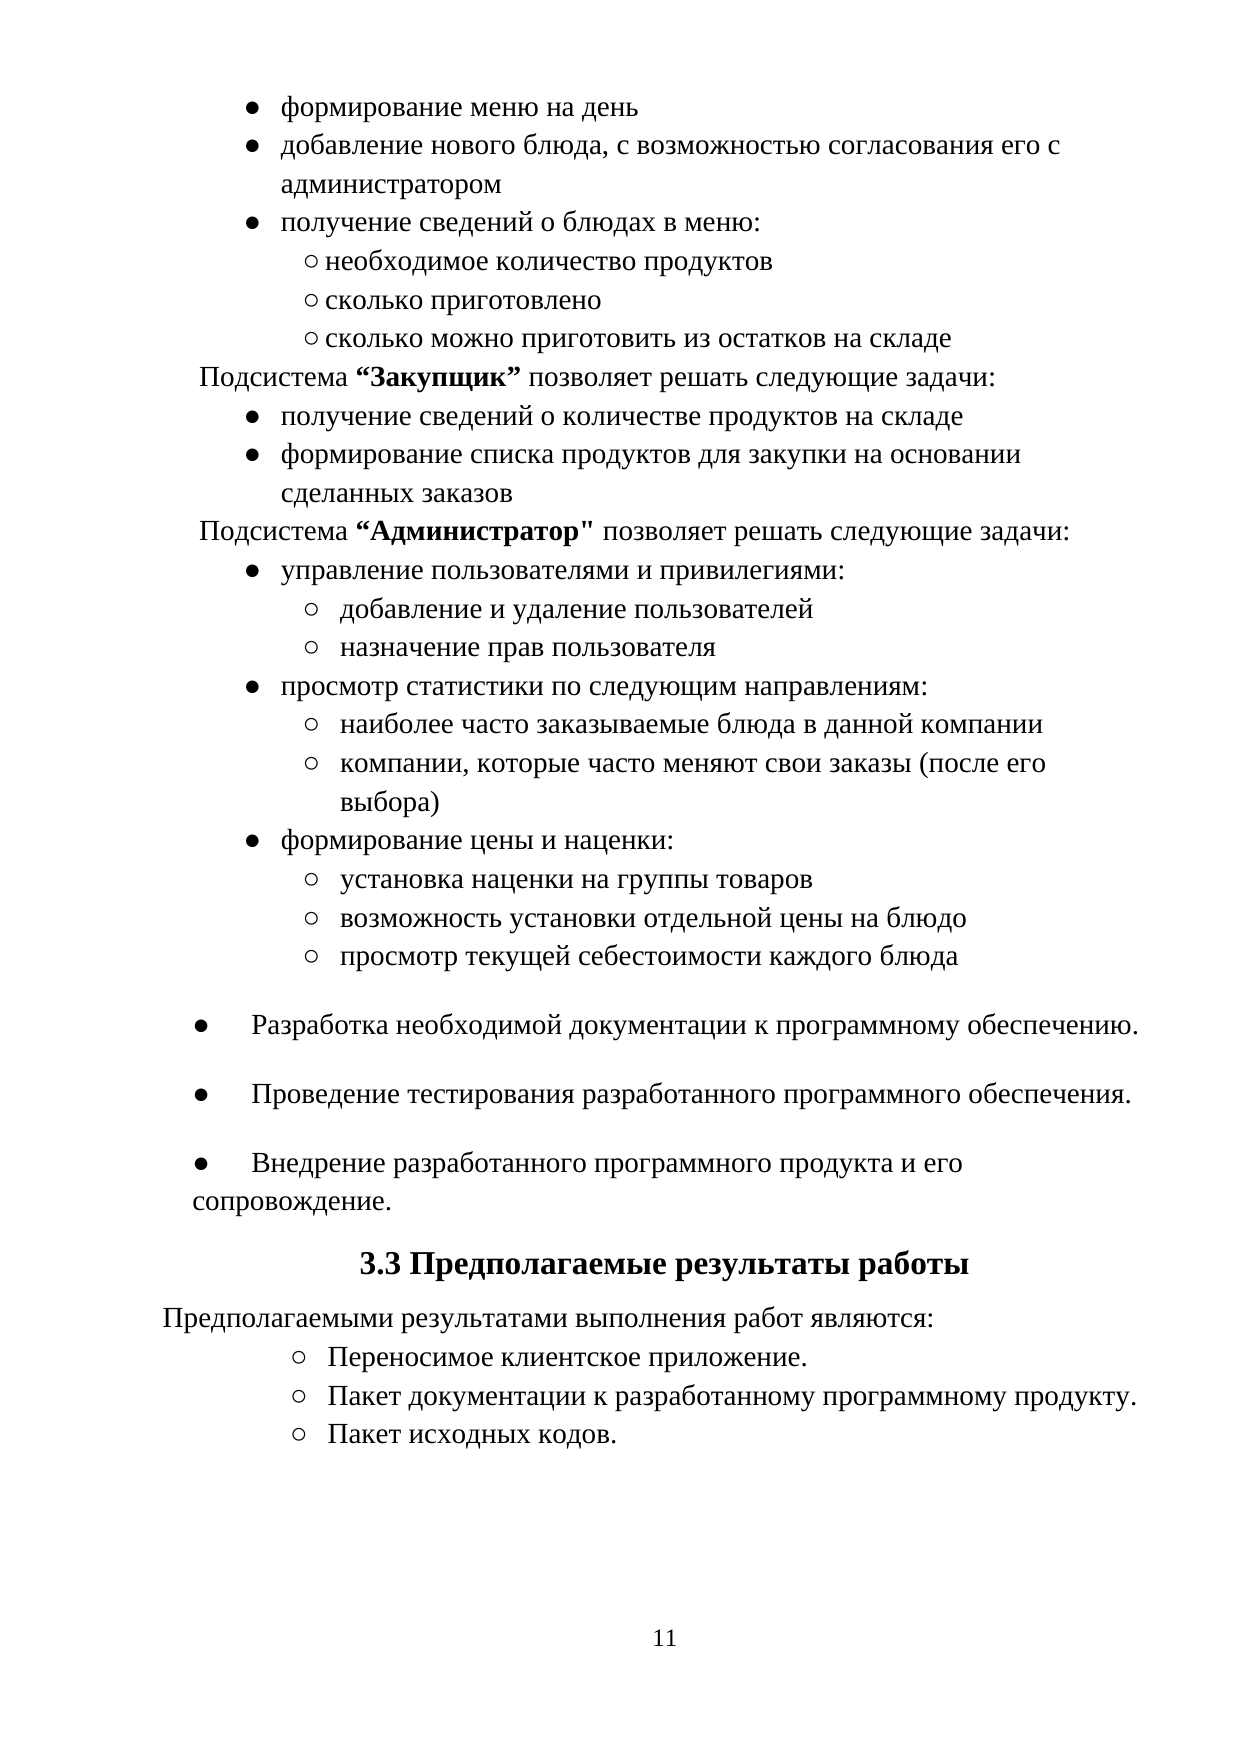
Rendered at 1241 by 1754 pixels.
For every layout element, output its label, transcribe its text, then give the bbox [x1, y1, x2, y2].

list Внедрение разработанного программного продукта и его сопровождение. [192, 1145, 1152, 1217]
list получение сведений о блюдах в меню: [243, 204, 1152, 238]
list сколько можно приготовить из остатков на складе [302, 320, 1152, 354]
list добавление и удаление пользователей [302, 591, 1152, 624]
list Проведение тестирования разработанного программного обеспечения. [192, 1076, 1152, 1110]
list получение сведений о количестве продуктов на складе [243, 398, 1152, 431]
list управление пользователями и привилегиями: [243, 552, 1152, 586]
list просмотр текущей себестоимости каждого блюда [302, 938, 1152, 972]
list необходимое количество продуктов [302, 243, 1152, 277]
list назначение прав пользователя [302, 629, 1152, 663]
list Пакет документации к разработанному программному продукту. [290, 1378, 1152, 1411]
list установка наценки на группы товаров [302, 861, 1152, 895]
text Подсистема “Администратор" позволяет решать следующие задачи: [199, 513, 1152, 547]
list добавление нового блюда, с возможностью согласования его с администратором [243, 127, 1152, 199]
list формирование цены и наценки: [243, 822, 1152, 856]
list формирование списка продуктов для закупки на основании сделанных заказов [243, 436, 1152, 508]
subtitle 3.3 Предполагаемые результаты работы [177, 1243, 1152, 1281]
list возможность установки отдельной цены на блюдо [302, 900, 1152, 933]
list Пакет исходных кодов. [290, 1416, 1152, 1450]
list просмотр статистики по следующим направлениям: [243, 668, 1152, 702]
list Разработка необходимой документации к программному обеспечению. [192, 1007, 1152, 1041]
text Подсистема “Закупщик” позволяет решать следующие задачи: [199, 359, 1152, 393]
list сколько приготовлено [302, 282, 1152, 315]
list наиболее часто заказываемые блюда в данной компании [302, 707, 1152, 740]
list Переносимое клиентское приложение. [290, 1339, 1152, 1373]
list компании, которые часто меняют свои заказы (после его выбора) [302, 745, 1152, 817]
list формирование меню на день [243, 89, 1152, 122]
text Предполагаемыми результатами выполнения работ являются: [133, 1300, 1152, 1334]
